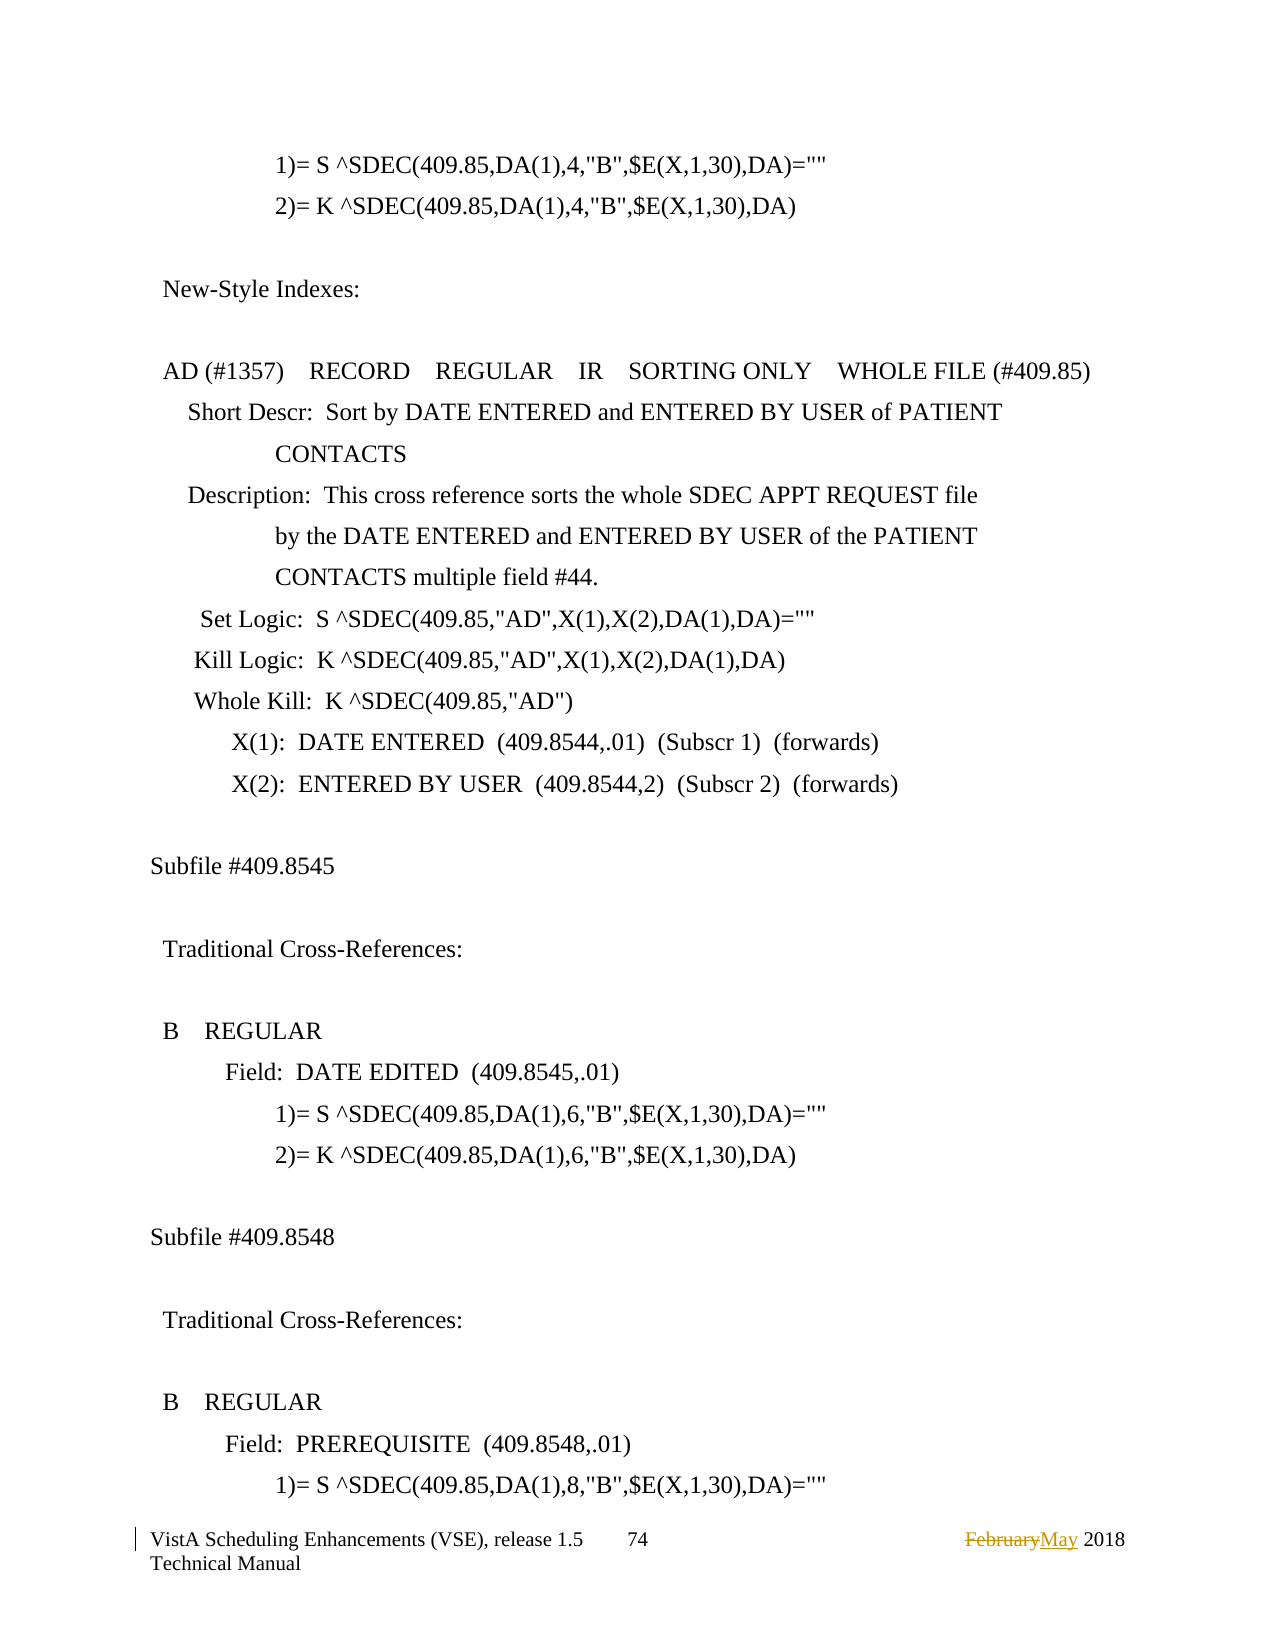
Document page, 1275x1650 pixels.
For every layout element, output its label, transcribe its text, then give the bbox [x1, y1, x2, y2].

text Description: This cross reference sorts the whole SDEC APPT REQUEST file [150, 480, 1125, 509]
text 1)= S ^SDEC(409.85,DA(1),6,"B",$E(X,1,30),DA)="" [150, 1099, 1125, 1127]
text Set Logic: S ^SDEC(409.85,"AD",X(1),X(2),DA(1),DA)="" [150, 604, 1125, 632]
text Traditional Cross-References: [150, 1305, 1125, 1334]
text Kill Logic: K ^SDEC(409.85,"AD",X(1),X(2),DA(1),DA) [150, 645, 1125, 674]
text 2)= K ^SDEC(409.85,DA(1),4,"B",$E(X,1,30),DA) [150, 191, 1125, 220]
text CONTACTS multiple field #44. [150, 562, 1125, 591]
text 1)= S ^SDEC(409.85,DA(1),8,"B",$E(X,1,30),DA)="" [150, 1470, 1125, 1499]
text B REGULAR [150, 1387, 1125, 1416]
text CONTACTS [150, 439, 1125, 467]
text 2)= K ^SDEC(409.85,DA(1),6,"B",$E(X,1,30),DA) [150, 1140, 1125, 1169]
text by the DATE ENTERED and ENTERED BY USER of the PATIENT [150, 521, 1125, 550]
text New-Style Indexes: [150, 274, 1125, 302]
text B REGULAR [150, 1016, 1125, 1045]
text 1)= S ^SDEC(409.85,DA(1),4,"B",$E(X,1,30),DA)="" [150, 150, 1125, 179]
text AD (#1357) RECORD REGULAR IR SORTING ONLY WHOLE FILE (#409.85) [150, 356, 1125, 385]
text Field: DATE EDITED (409.8545,.01) [150, 1057, 1125, 1086]
text X(1): DATE ENTERED (409.8544,.01) (Subscr 1) (forwards) [150, 727, 1125, 756]
text Subfile #409.8548 [150, 1222, 1125, 1251]
text Field: PREREQUISITE (409.8548,.01) [150, 1429, 1125, 1457]
text Short Descr: Sort by DATE ENTERED and ENTERED BY USER of PATIENT [150, 397, 1125, 426]
text Whole Kill: K ^SDEC(409.85,"AD") [150, 686, 1125, 715]
text Subfile #409.8545 [150, 851, 1125, 880]
text Traditional Cross-References: [150, 934, 1125, 962]
text X(2): ENTERED BY USER (409.8544,2) (Subscr 2) (forwards) [150, 769, 1125, 797]
